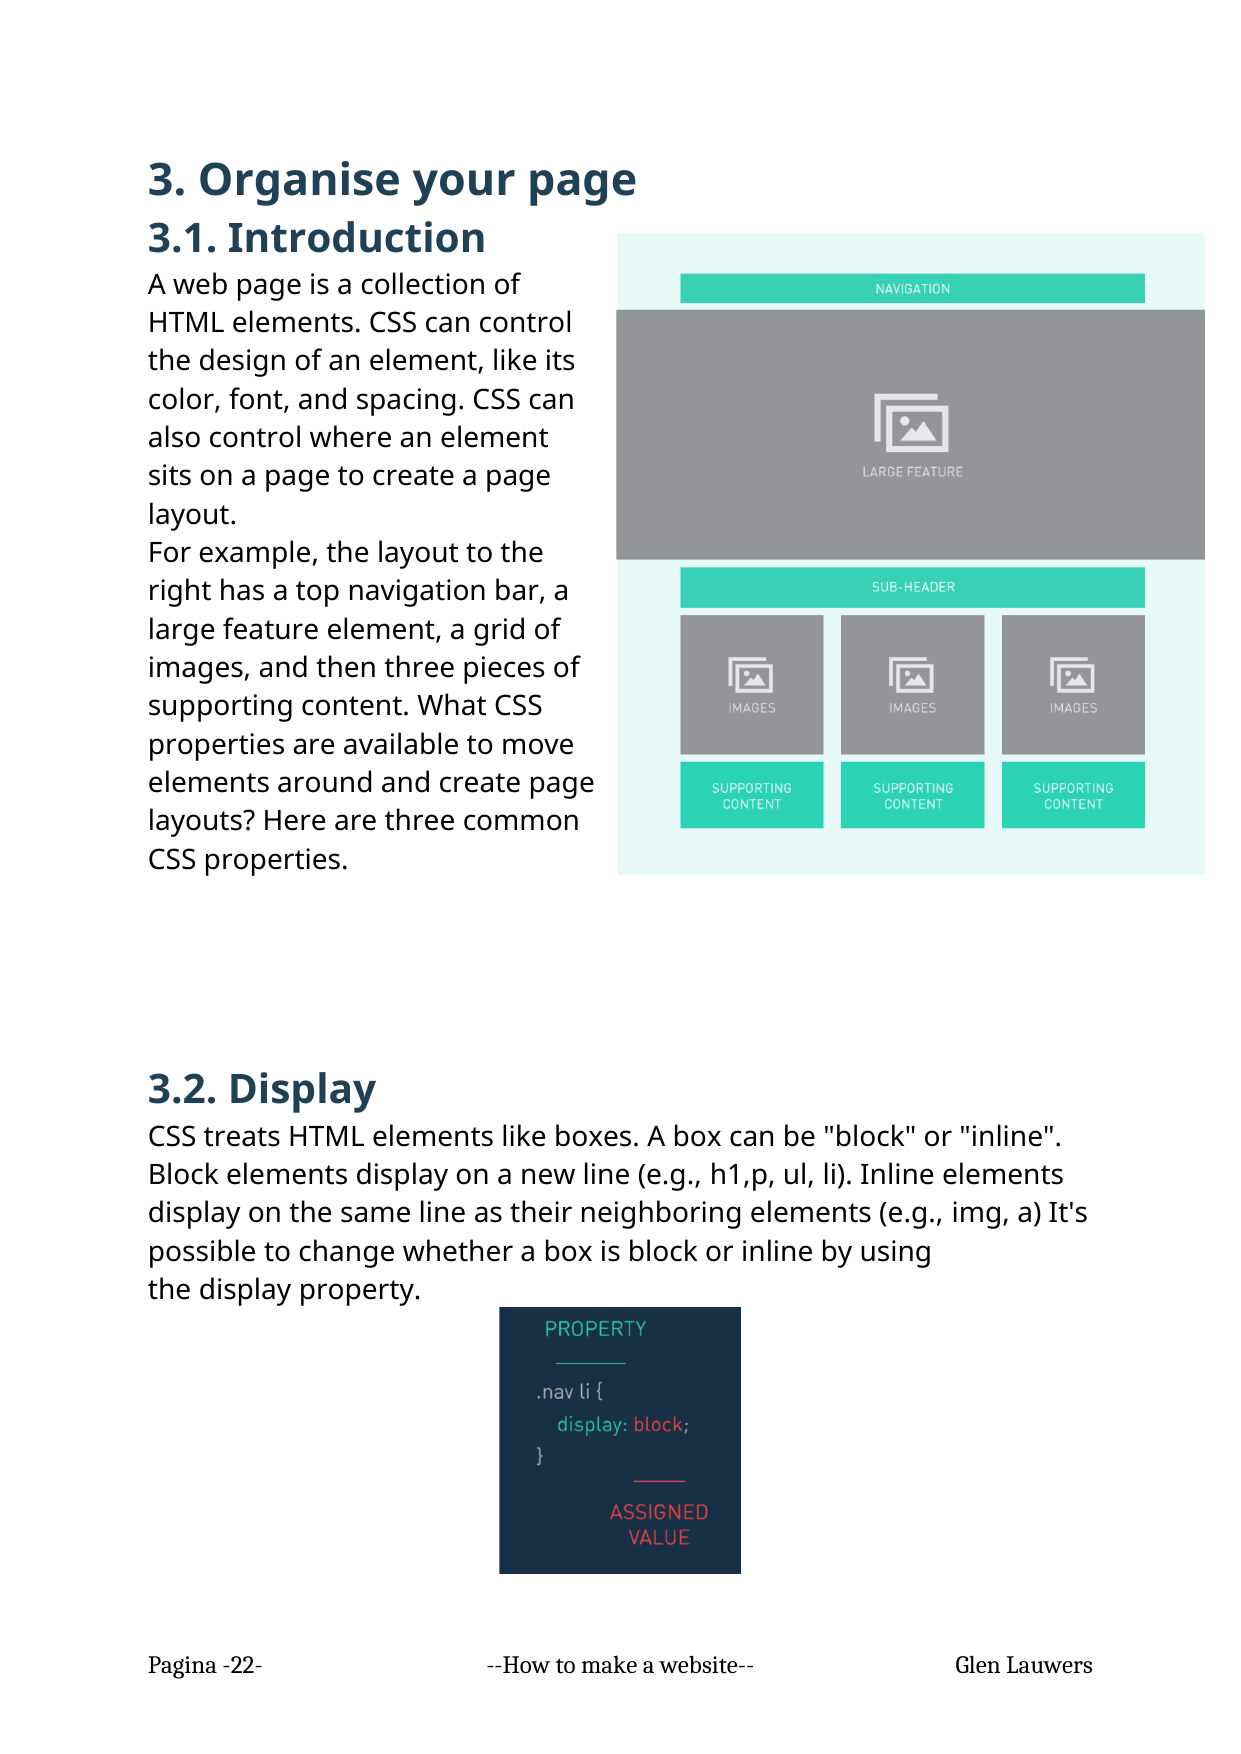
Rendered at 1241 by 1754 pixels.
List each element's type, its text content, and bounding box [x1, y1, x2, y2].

text A web page is a collection of HTML elements. CSS can control the design of an element, like its color, font, and spacing. CSS can also control where an element sits on a page to create a page layout. [148, 264, 616, 532]
text 3.2. Display [148, 1061, 1092, 1116]
picture [499, 1307, 741, 1574]
picture [616, 232, 1205, 875]
text 3. Organise your page [148, 148, 1092, 209]
text For example, the layout to the right has a top navigation bar, a large feature element, a grid of images, and then three pieces of supporting content. What CSS properties are available to move elements around and create page layouts? Here are three common CSS properties. [148, 532, 1092, 877]
text 3.1. Introduction [148, 209, 1092, 264]
text CSS treats HTML elements like boxes. A box can be "block" or "inline". Block elements display on a new line (e.g., h1,p, ul, li). Inline elements display on the same line as their neighboring elements (e.g., img, a) It's possible to change whether a box is block or inline by using the display property. [148, 1116, 1092, 1307]
